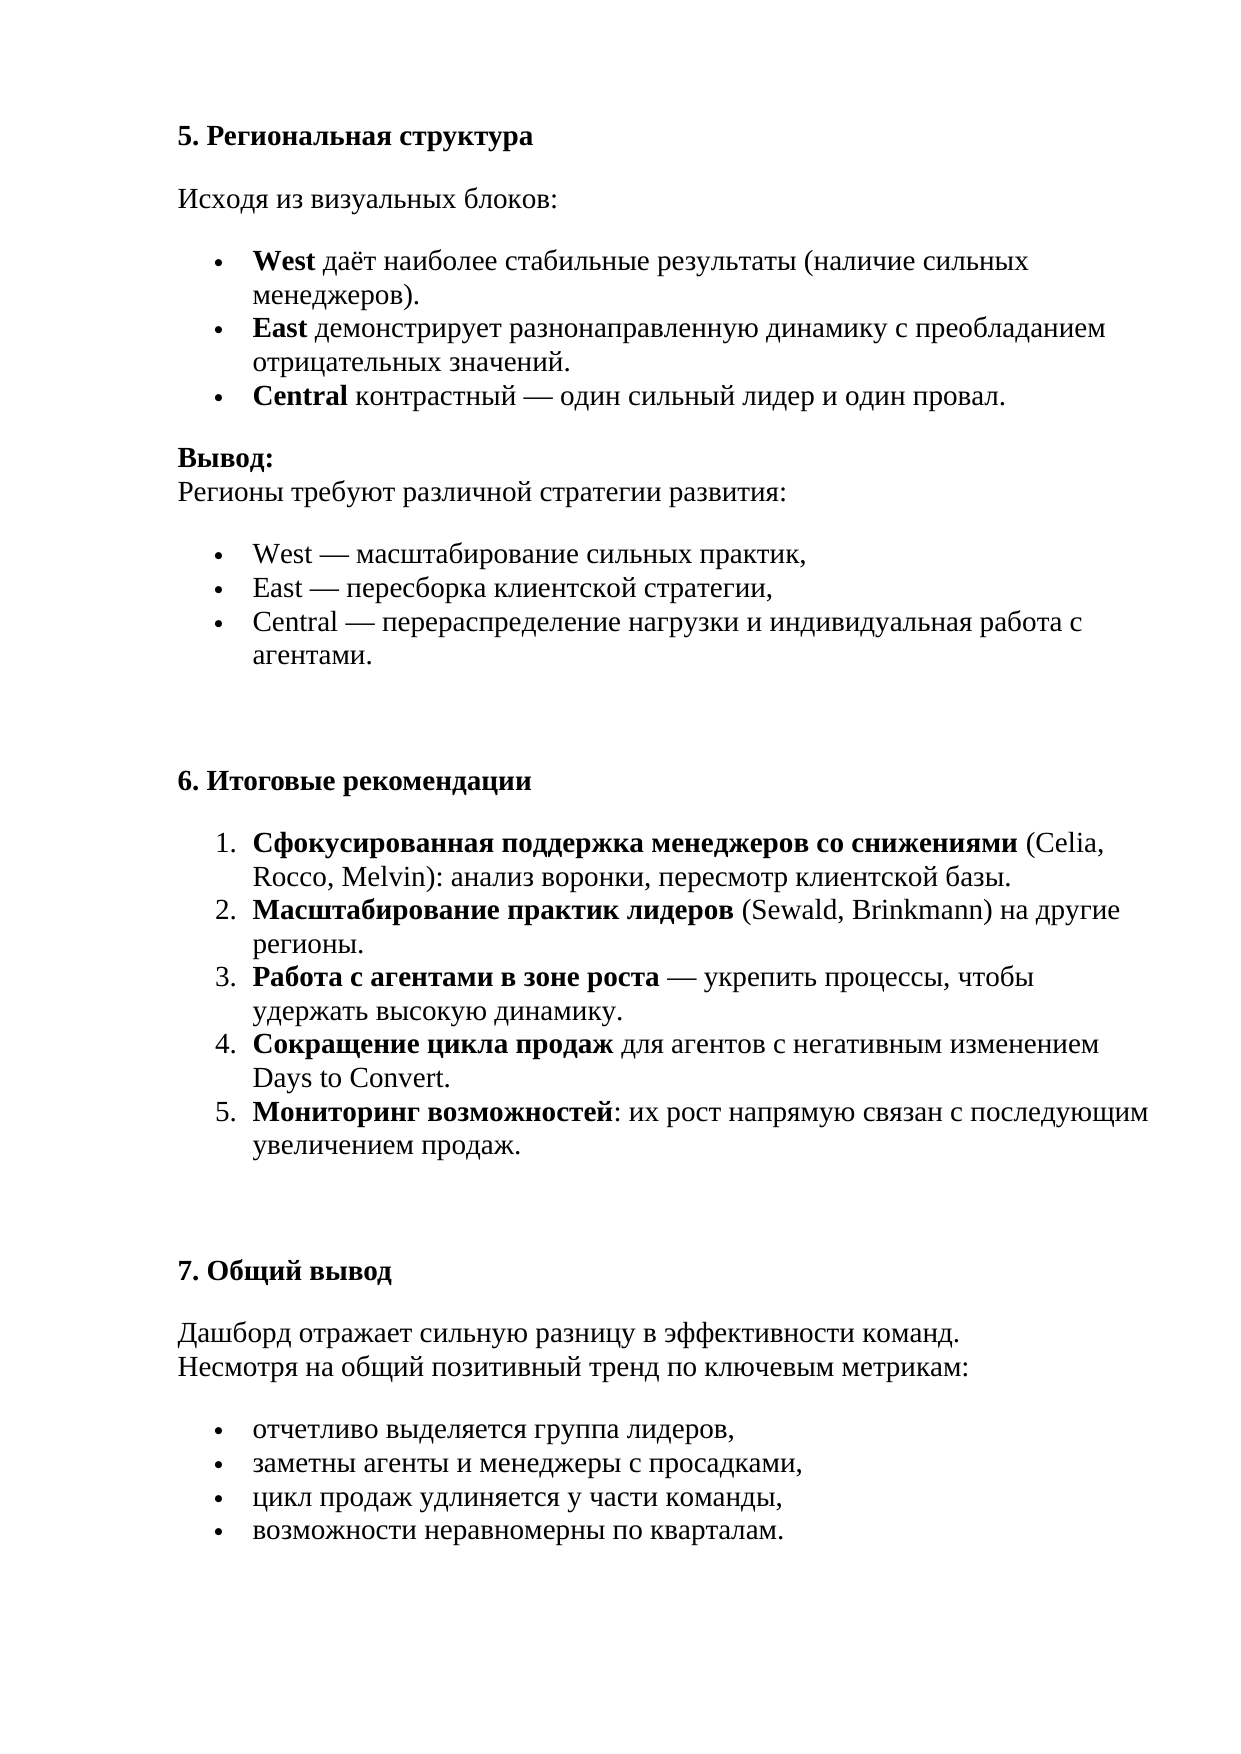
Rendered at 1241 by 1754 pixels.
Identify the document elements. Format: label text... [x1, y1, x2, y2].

list Central контрастный — один сильный лидер и один провал. [215, 378, 1152, 411]
text 5. Региональная структура [177, 118, 1152, 152]
list East демонстрирует разнонаправленную динамику с преобладанием отрицательных значений. [215, 311, 1152, 378]
list отчетливо выделяется группа лидеров, [215, 1412, 1152, 1445]
list Central — перераспределение нагрузки и индивидуальная работа с агентами. [215, 604, 1152, 671]
list Сокращение цикла продаж для агентов с негативным изменением Days to Convert. [215, 1027, 1152, 1094]
list Сфокусированная поддержка менеджеров со снижениями (Celia, Rocco, Melvin): анализ воронки, пересмотр клиентской базы. [215, 825, 1152, 892]
text Дашборд отражает сильную разницу в эффективности команд. Несмотря на общий позитивный тренд по ключевым метрикам: [177, 1315, 1152, 1382]
text Исходя из визуальных блоков: [177, 181, 1152, 214]
list East — пересборка клиентской стратегии, [215, 570, 1152, 604]
text Вывод: Регионы требуют различной стратегии развития: [177, 440, 1152, 507]
list заметны агенты и менеджеры с просадками, [215, 1445, 1152, 1479]
list West даёт наиболее стабильные результаты (наличие сильных менеджеров). [215, 243, 1152, 311]
list Мониторинг возможностей: их рост напрямую связан с последующим увеличением продаж. [215, 1094, 1152, 1161]
list возможности неравномерны по кварталам. [215, 1512, 1152, 1546]
list West — масштабирование сильных практик, [215, 537, 1152, 570]
list Работа с агентами в зоне роста — укрепить процессы, чтобы удержать высокую динамику. [215, 959, 1152, 1027]
list цикл продаж удлиняется у части команды, [215, 1479, 1152, 1512]
text 6. Итоговые рекомендации [177, 763, 1152, 796]
text 7. Общий вывод [177, 1253, 1152, 1286]
list Масштабирование практик лидеров (Sewald, Brinkmann) на другие регионы. [215, 892, 1152, 959]
